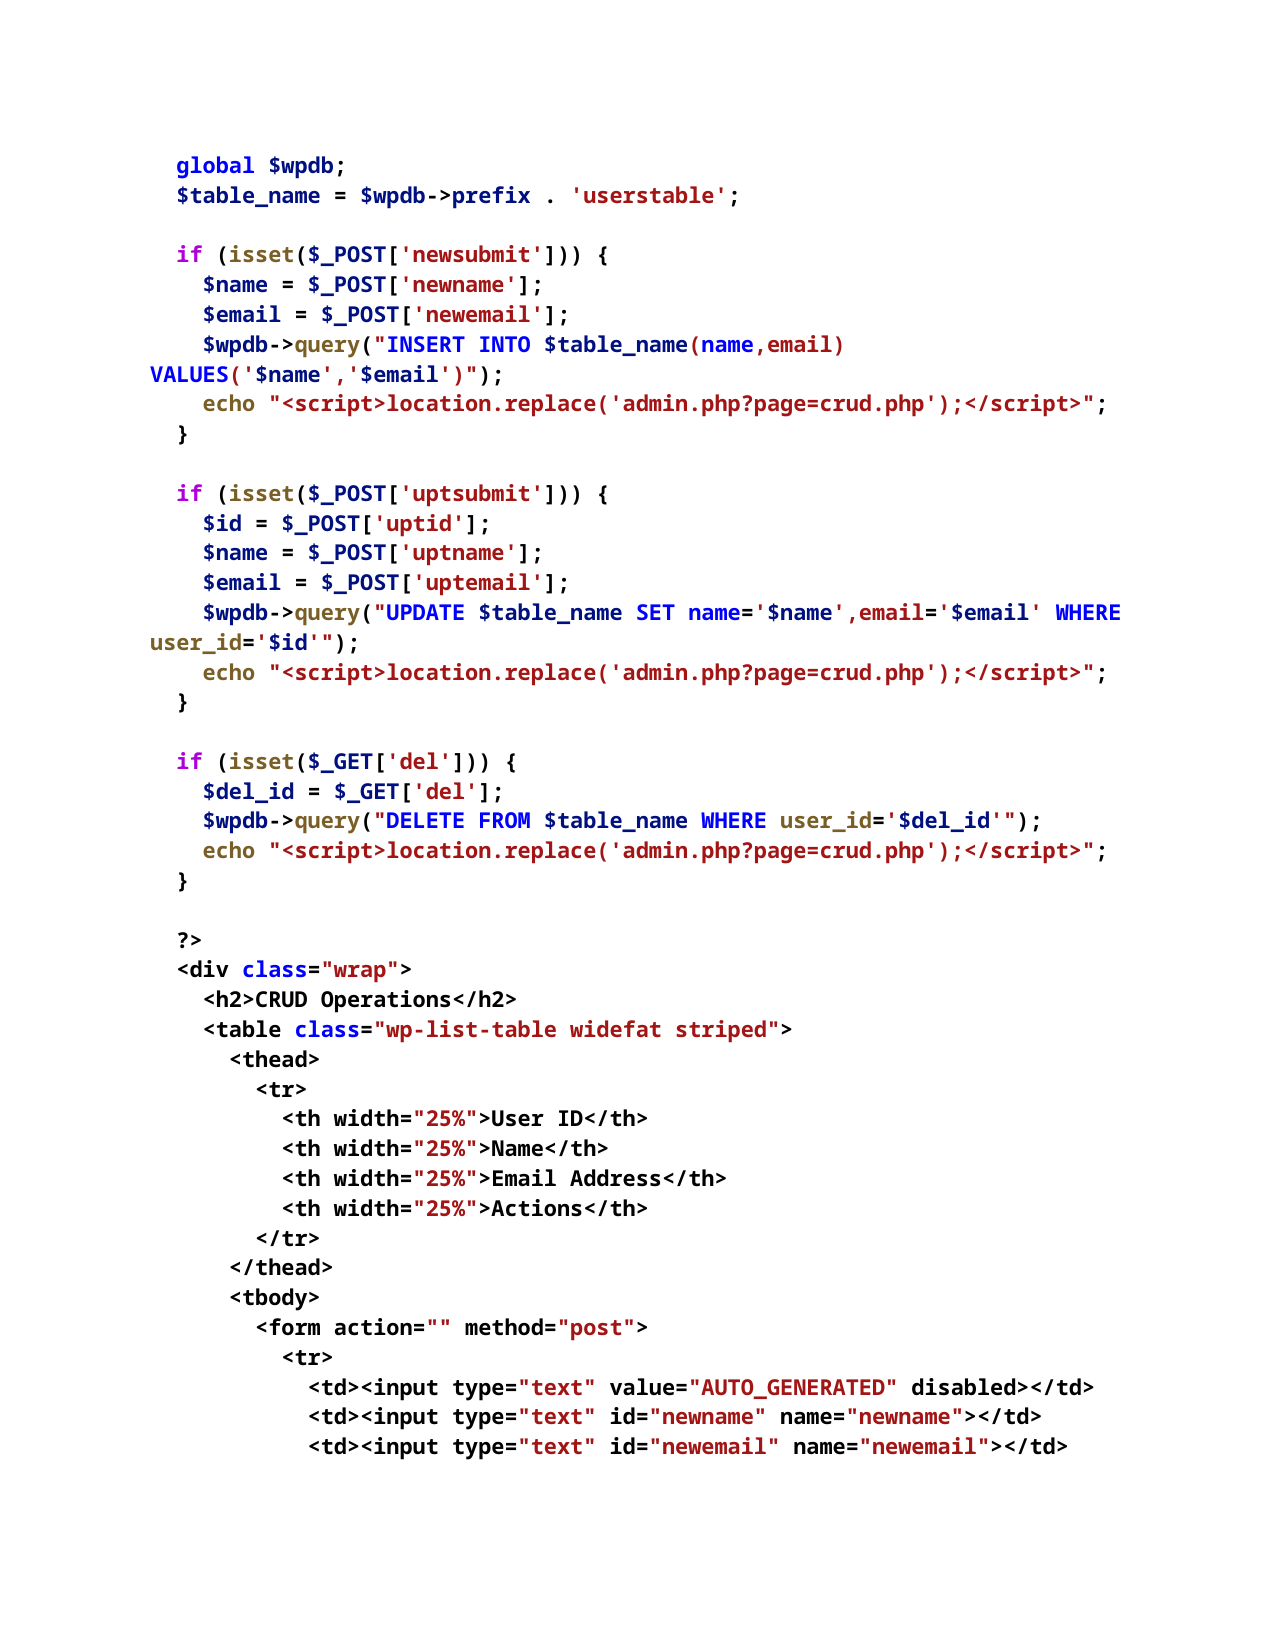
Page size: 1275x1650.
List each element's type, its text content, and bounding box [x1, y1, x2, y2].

text <tr> [150, 1073, 1125, 1103]
text </tr> [150, 1222, 1125, 1252]
text } [150, 686, 1125, 716]
text $name = $_POST['newname']; [150, 269, 1125, 299]
text $email = $_POST['uptemail']; [150, 567, 1125, 597]
text $name = $_POST['uptname']; [150, 537, 1125, 567]
text $id = $_POST['uptid']; [150, 507, 1125, 537]
text <table class="wp-list-table widefat striped"> [150, 1014, 1125, 1044]
text <tr> [150, 1342, 1125, 1371]
text } [150, 865, 1125, 895]
text $del_id = $_GET['del']; [150, 776, 1125, 805]
text $table_name = $wpdb->prefix . 'userstable'; [150, 180, 1125, 209]
text <th width="25%">Email Address</th> [150, 1163, 1125, 1193]
text if (isset($_POST['uptsubmit'])) { [150, 478, 1125, 507]
text $email = $_POST['newemail']; [150, 299, 1125, 329]
text <th width="25%">Name</th> [150, 1133, 1125, 1163]
text <form action="" method="post"> [150, 1312, 1125, 1342]
text echo "<script>location.replace('admin.php?page=crud.php');</script>"; [150, 835, 1125, 865]
text $wpdb->query("UPDATE $table_name SET name='$name',email='$email' WHERE user_id='$id'"); [150, 597, 1125, 656]
text <td><input type="text" id="newname" name="newname"></td> [150, 1401, 1125, 1431]
text <td><input type="text" id="newemail" name="newemail"></td> [150, 1431, 1125, 1461]
text <h2>CRUD Operations</h2> [150, 984, 1125, 1014]
text echo "<script>location.replace('admin.php?page=crud.php');</script>"; [150, 388, 1125, 418]
text </thead> [150, 1252, 1125, 1282]
text ?> [150, 924, 1125, 954]
text } [150, 418, 1125, 448]
text $wpdb->query("INSERT INTO $table_name(name,email) VALUES('$name','$email')"); [150, 329, 1125, 388]
text <td><input type="text" value="AUTO_GENERATED" disabled></td> [150, 1371, 1125, 1401]
text echo "<script>location.replace('admin.php?page=crud.php');</script>"; [150, 656, 1125, 686]
text <tbody> [150, 1282, 1125, 1312]
text global $wpdb; [150, 150, 1125, 180]
text <th width="25%">Actions</th> [150, 1193, 1125, 1222]
text <thead> [150, 1044, 1125, 1073]
text $wpdb->query("DELETE FROM $table_name WHERE user_id='$del_id'"); [150, 805, 1125, 835]
text <div class="wrap"> [150, 954, 1125, 984]
text if (isset($_GET['del'])) { [150, 746, 1125, 776]
text if (isset($_POST['newsubmit'])) { [150, 239, 1125, 269]
text <th width="25%">User ID</th> [150, 1103, 1125, 1133]
